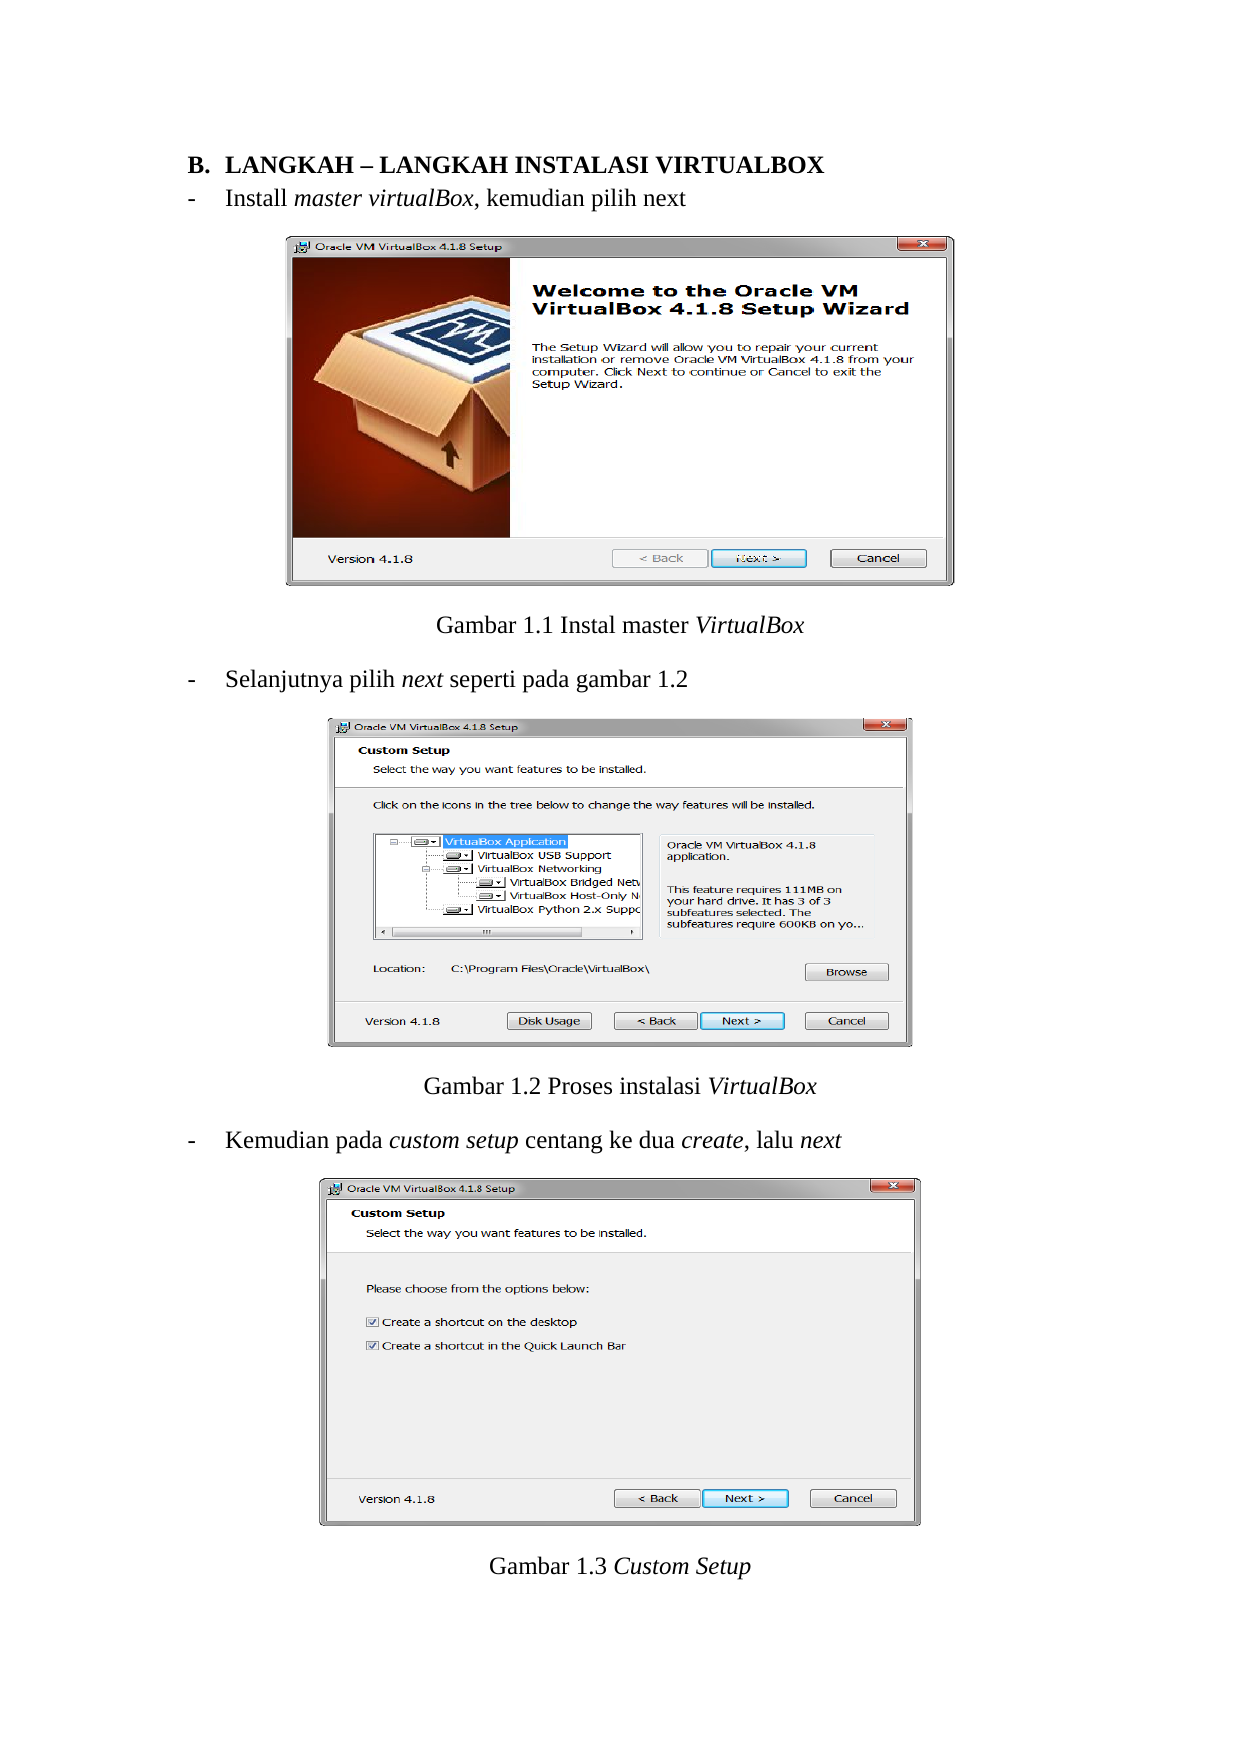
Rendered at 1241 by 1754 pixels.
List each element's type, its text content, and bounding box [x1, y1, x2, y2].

text Gambar 1.2 Proses instalasi VirtualBox [150, 1071, 1090, 1100]
picture [285, 236, 955, 586]
list Selanjutnya pilih next seperti pada gambar 1.2 [187, 664, 1090, 693]
picture [319, 1178, 921, 1526]
picture [327, 718, 913, 1047]
list Install master virtualBox, kemudian pilih next [187, 183, 1090, 212]
text Gambar 1.3 Custom Setup [150, 1551, 1090, 1579]
list Kemudian pada custom setup centang ke dua create, lalu next [187, 1125, 1090, 1154]
list LANGKAH – LANGKAH INSTALASI VIRTUALBOX [187, 150, 1090, 179]
text Gambar 1.1 Instal master VirtualBox [150, 610, 1090, 639]
